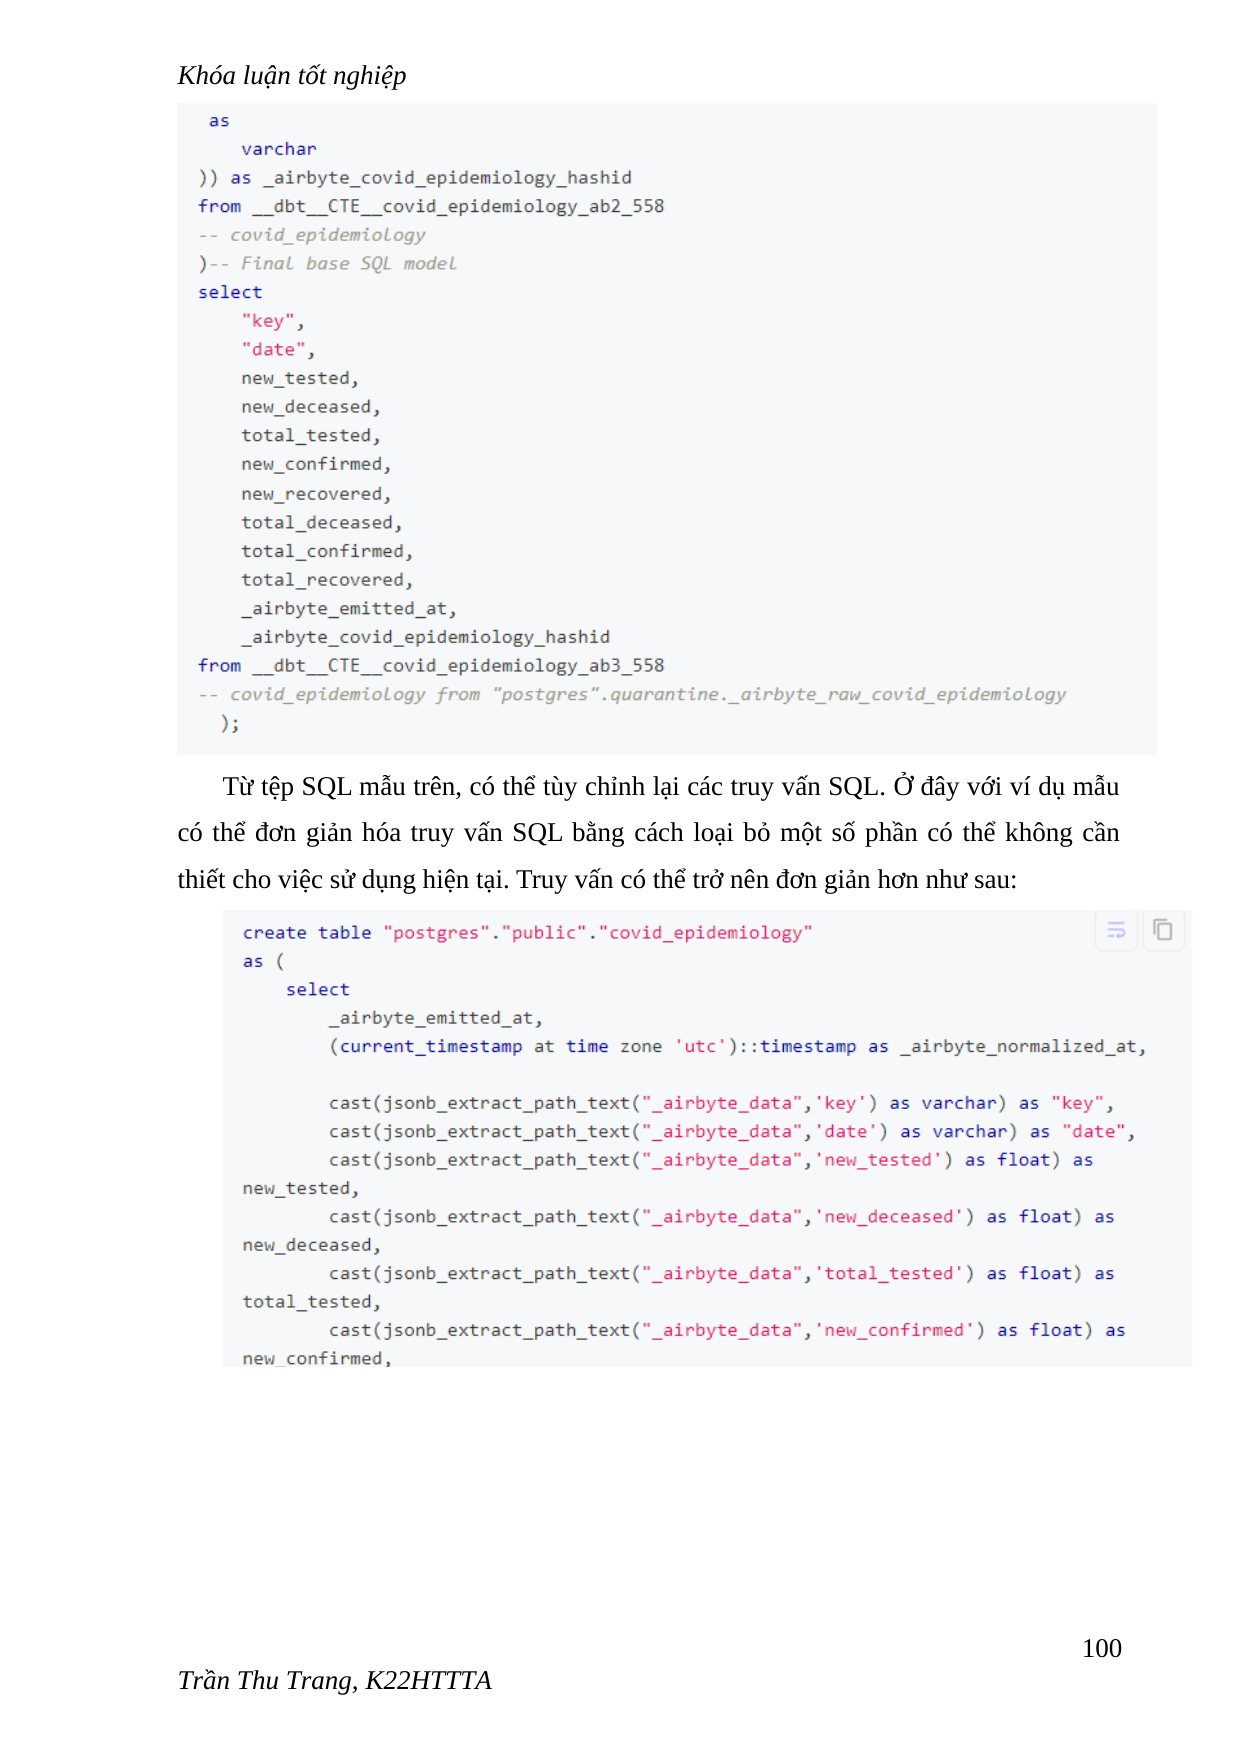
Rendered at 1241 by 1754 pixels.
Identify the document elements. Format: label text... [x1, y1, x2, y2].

picture [222, 910, 1193, 1367]
text Từ tệp SQL mẫu trên, có thể tùy chỉnh lại các truy vấn SQL. Ở đây với ví dụ mẫu có thể đơn giản hóa truy vấn SQL bằng cách loại bỏ một số phần có thể không cần thiết cho việc sử dụng hiện tại. Truy vấn có thể trở nên đơn giản hơn như sau: [177, 770, 1122, 894]
picture [177, 103, 1157, 755]
